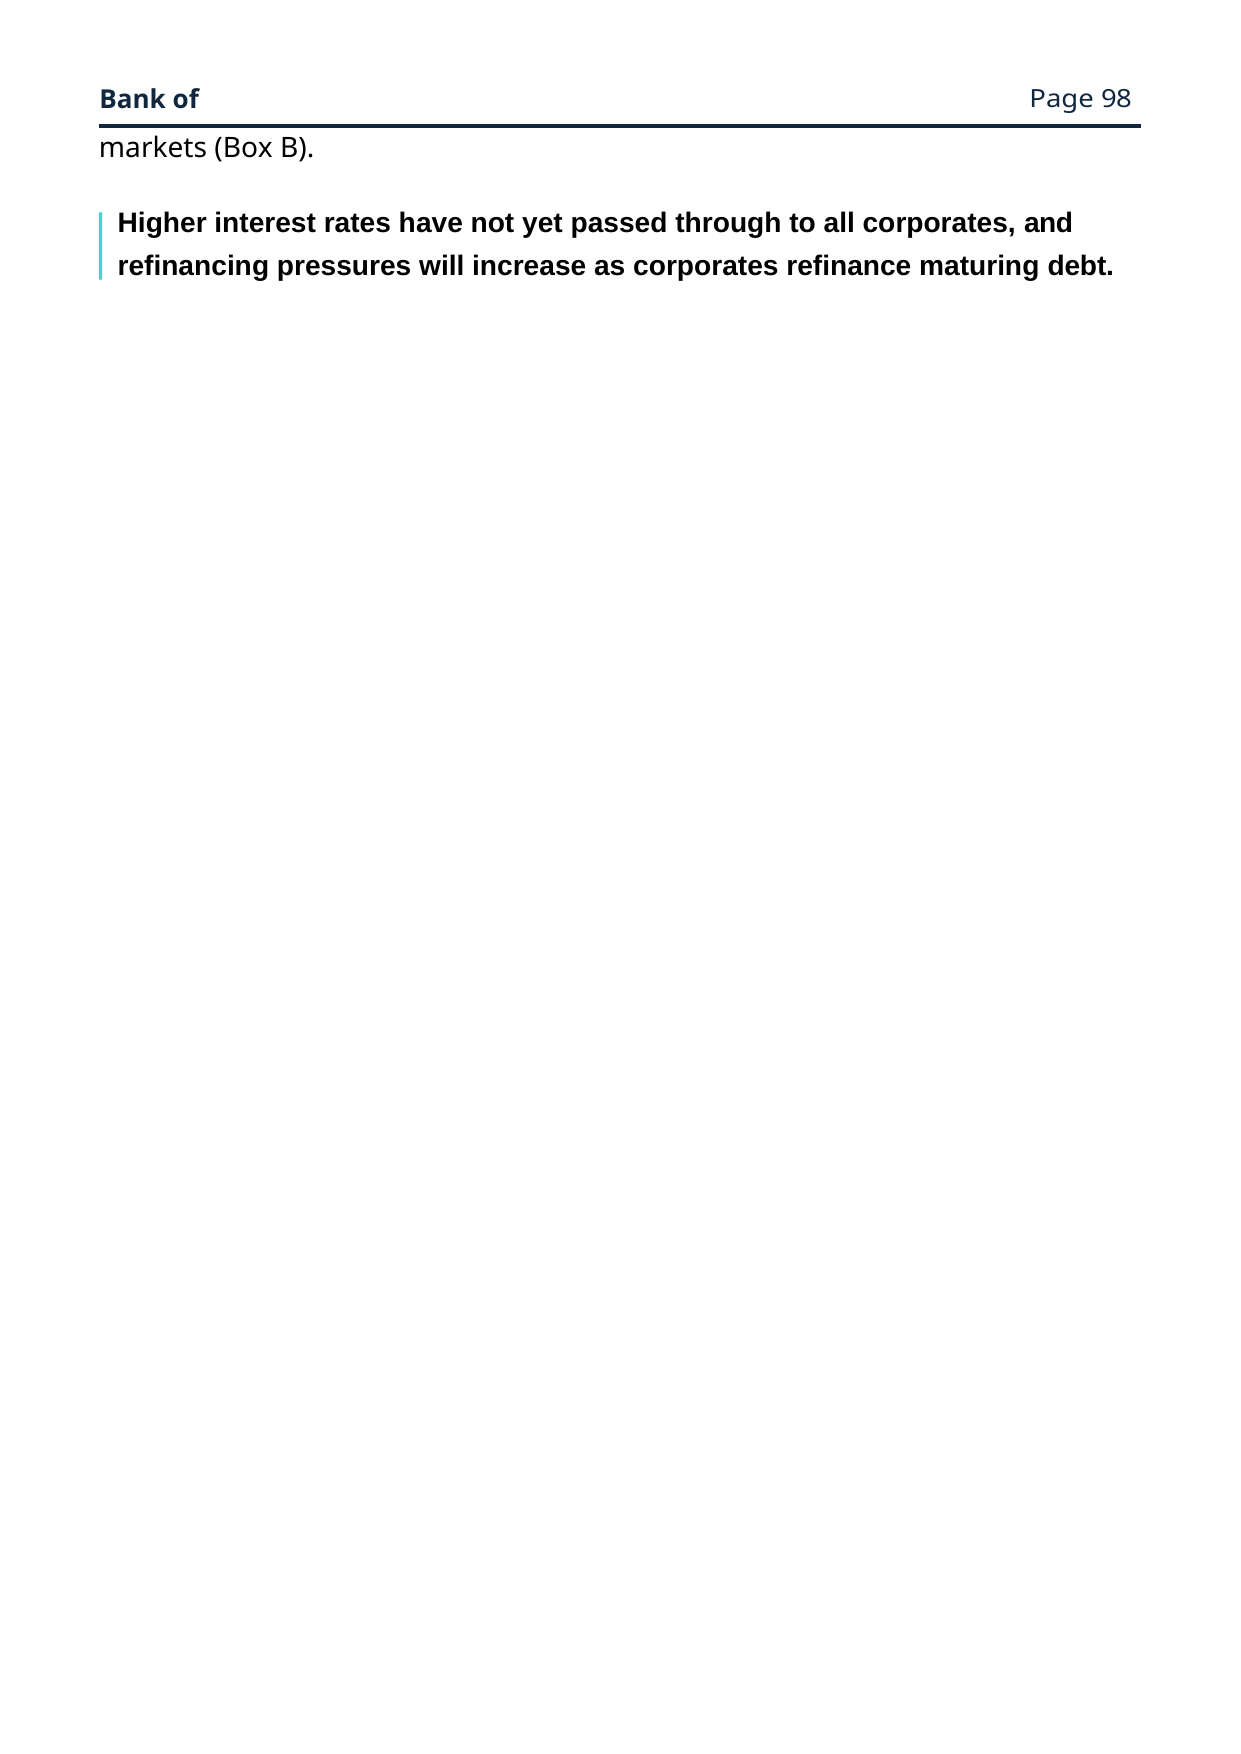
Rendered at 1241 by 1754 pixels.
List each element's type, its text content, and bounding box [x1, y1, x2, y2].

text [99, 127, 1135, 165]
text refinancing pressures will increase as corporates refinance maturing debt. [117, 248, 1152, 281]
subtitle Higher interest rates have not yet passed through to all corporates, and [117, 206, 1152, 239]
